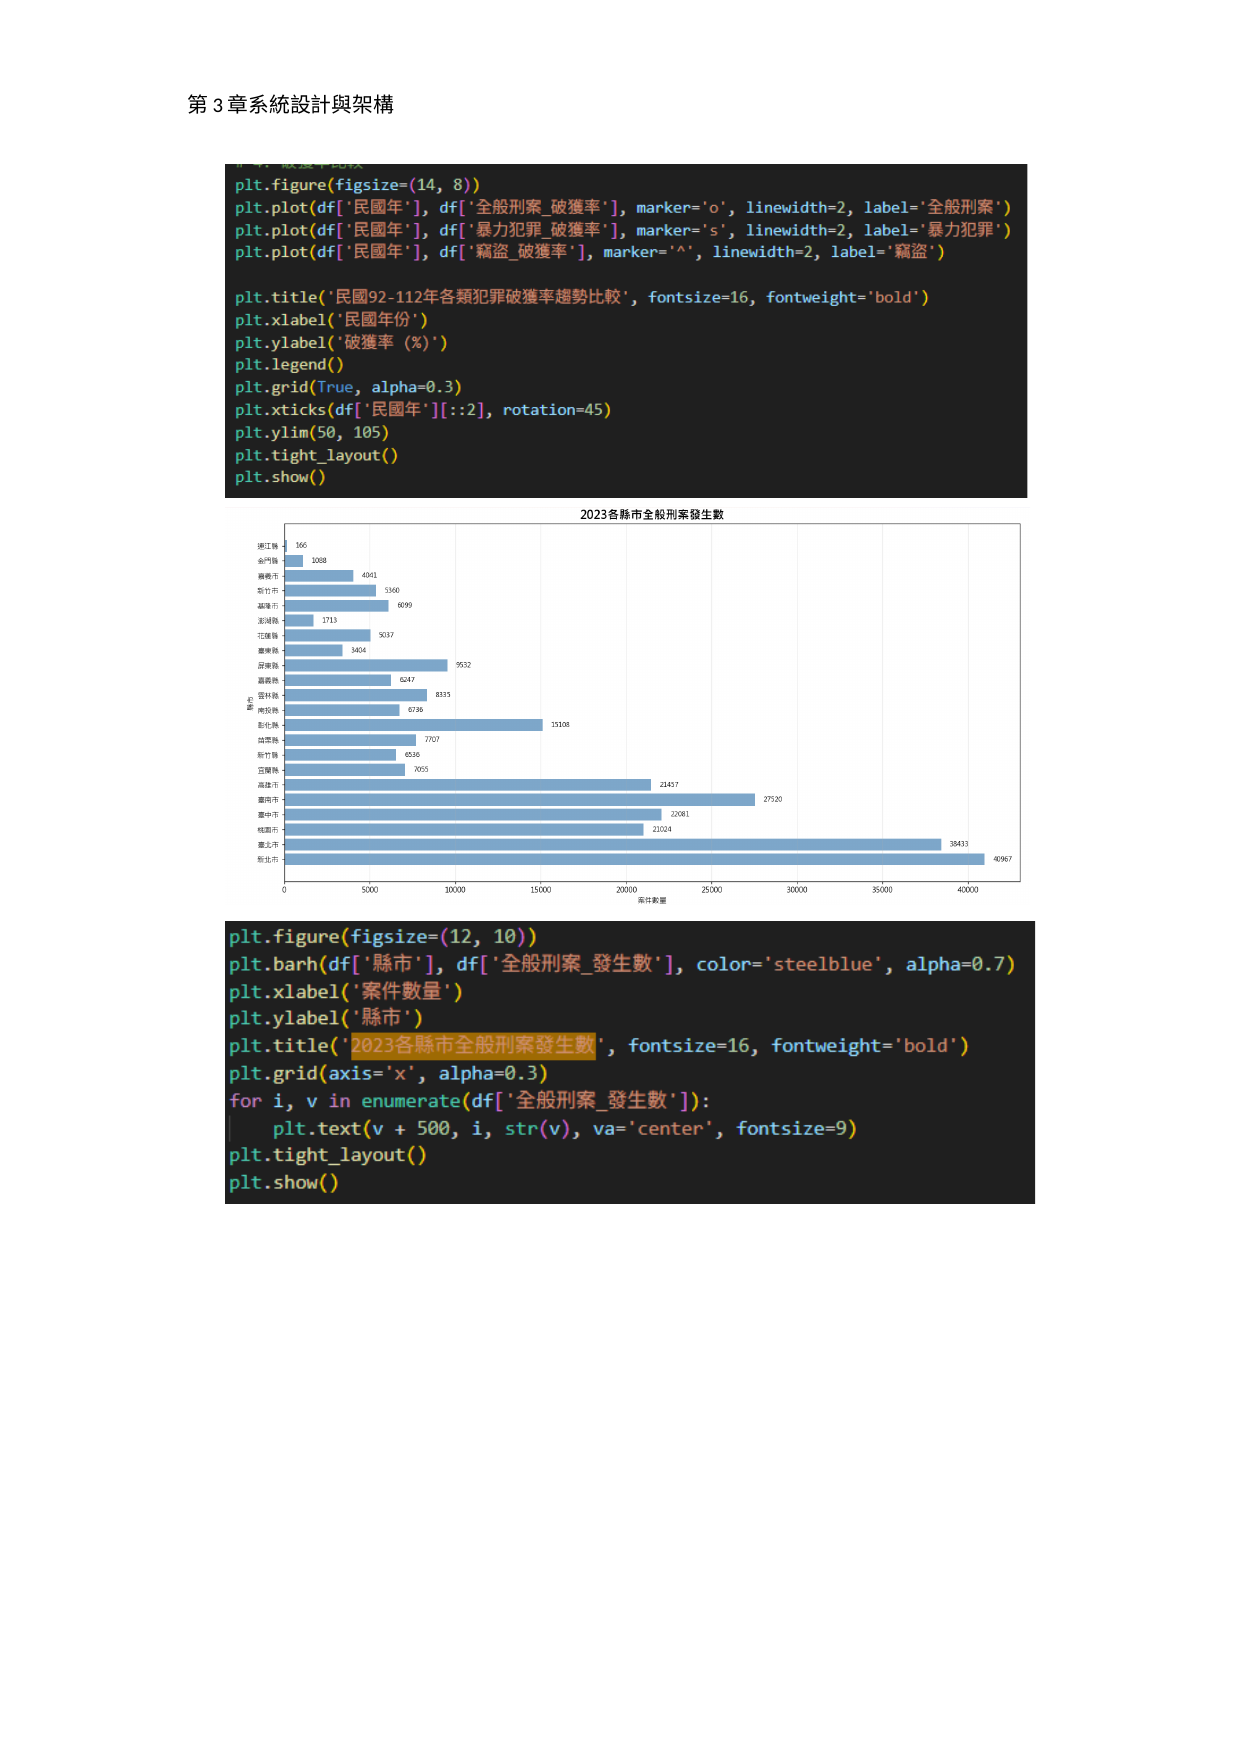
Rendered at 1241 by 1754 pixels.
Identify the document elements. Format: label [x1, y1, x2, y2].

picture [225, 164, 1028, 498]
picture [225, 921, 1036, 1204]
picture [225, 507, 1031, 905]
